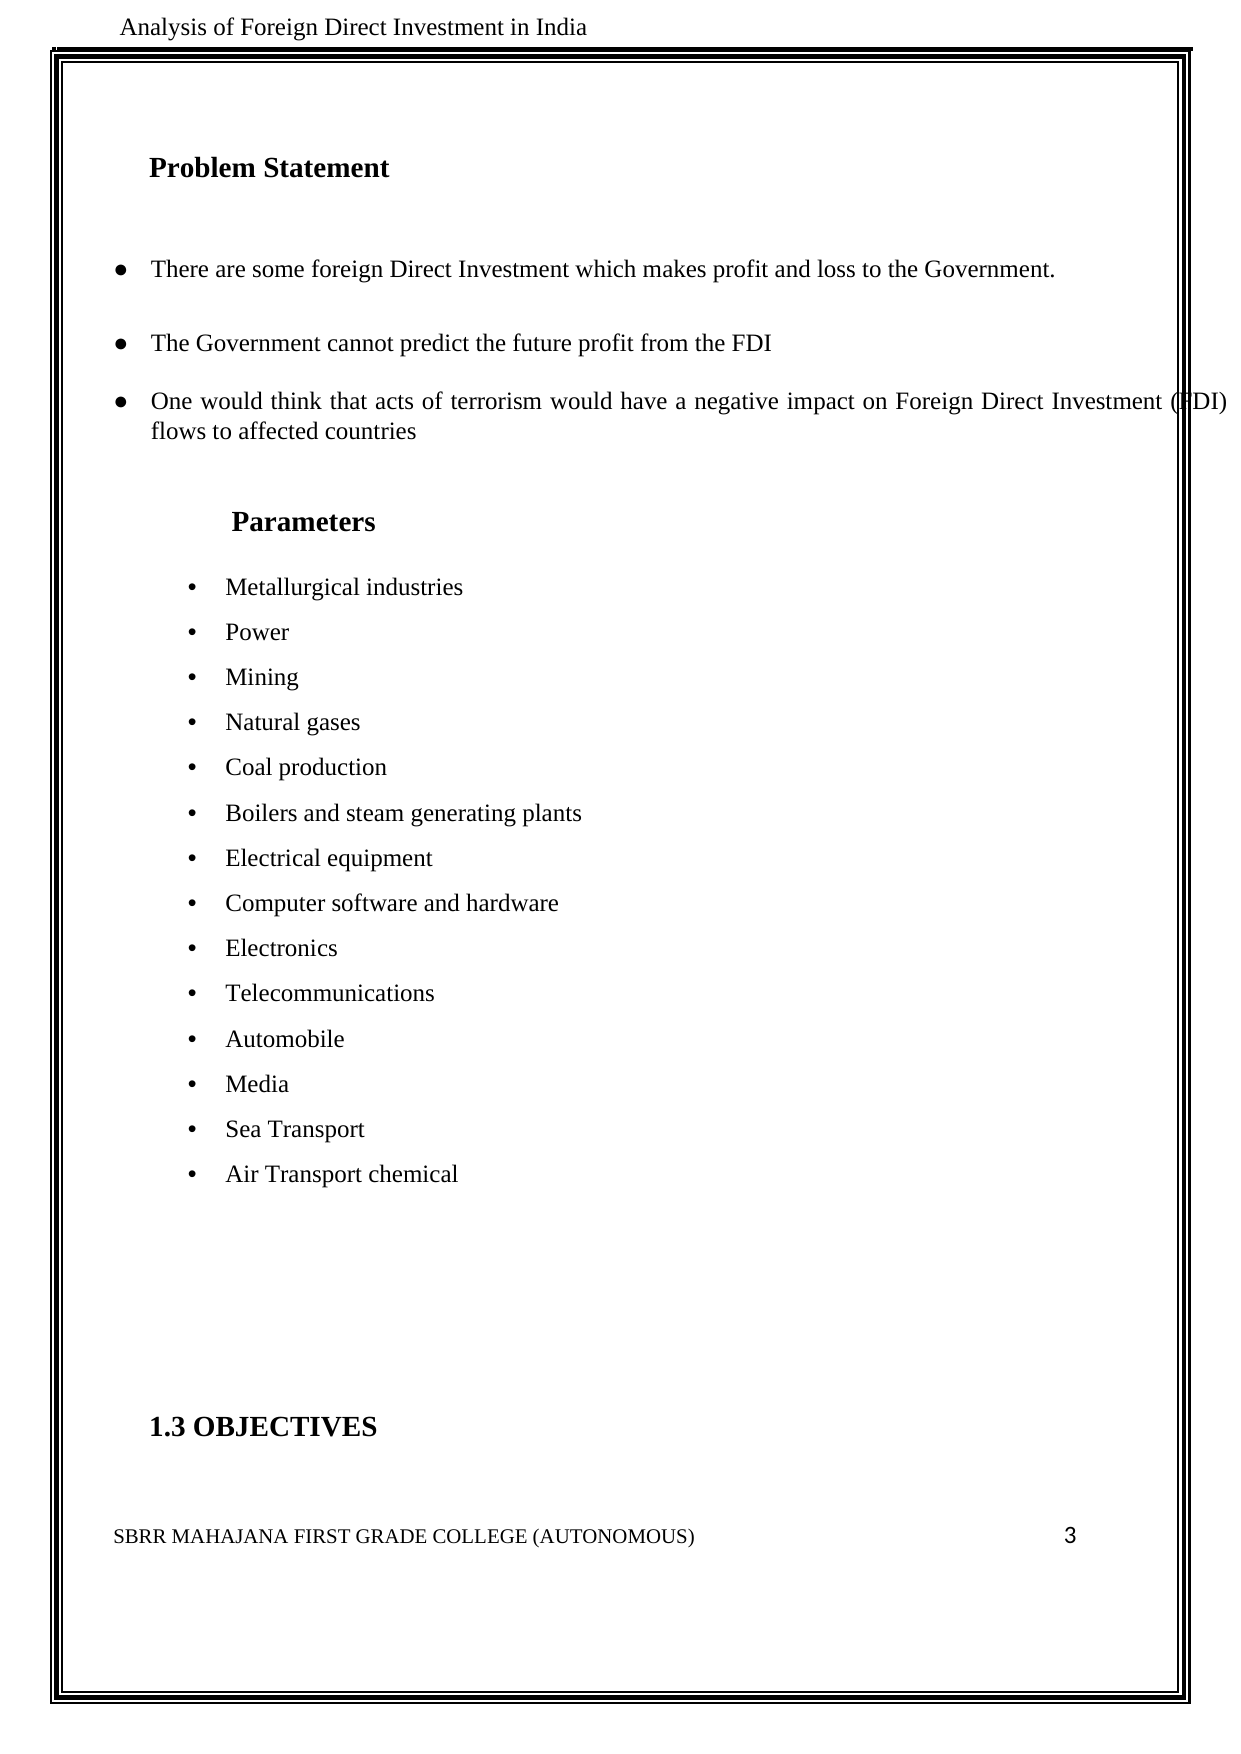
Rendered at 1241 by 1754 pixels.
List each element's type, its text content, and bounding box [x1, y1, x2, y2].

subtitle Parameters [225, 504, 1229, 537]
list Computer software and hardware [188, 888, 1228, 917]
list Electronics [188, 933, 1228, 962]
list Coal production [188, 752, 1228, 781]
list Telecommunications [188, 978, 1228, 1007]
list Automobile [188, 1023, 1228, 1052]
list Power [188, 617, 1228, 646]
list Sea Transport [188, 1114, 1228, 1143]
list Media [188, 1069, 1228, 1098]
subtitle 1.3 OBJECTIVES [149, 1409, 1229, 1443]
list Natural gases [188, 707, 1228, 736]
list Metallurgical industries [188, 571, 1228, 600]
list Mining [188, 662, 1228, 691]
list There are some foreign Direct Investment which makes profit and loss to the Government. [113, 254, 1228, 283]
list The Government cannot predict the future profit from the FDI [113, 328, 1228, 356]
list One would think that acts of terrorism would have a negative impact on Foreign Direct Investment (FDI) flows to affected countries [113, 386, 1228, 445]
subtitle Problem Statement [149, 150, 1229, 183]
list Air Transport chemical [188, 1159, 1228, 1188]
list Boilers and steam generating plants [188, 797, 1228, 826]
list Electrical equipment [188, 843, 1228, 872]
